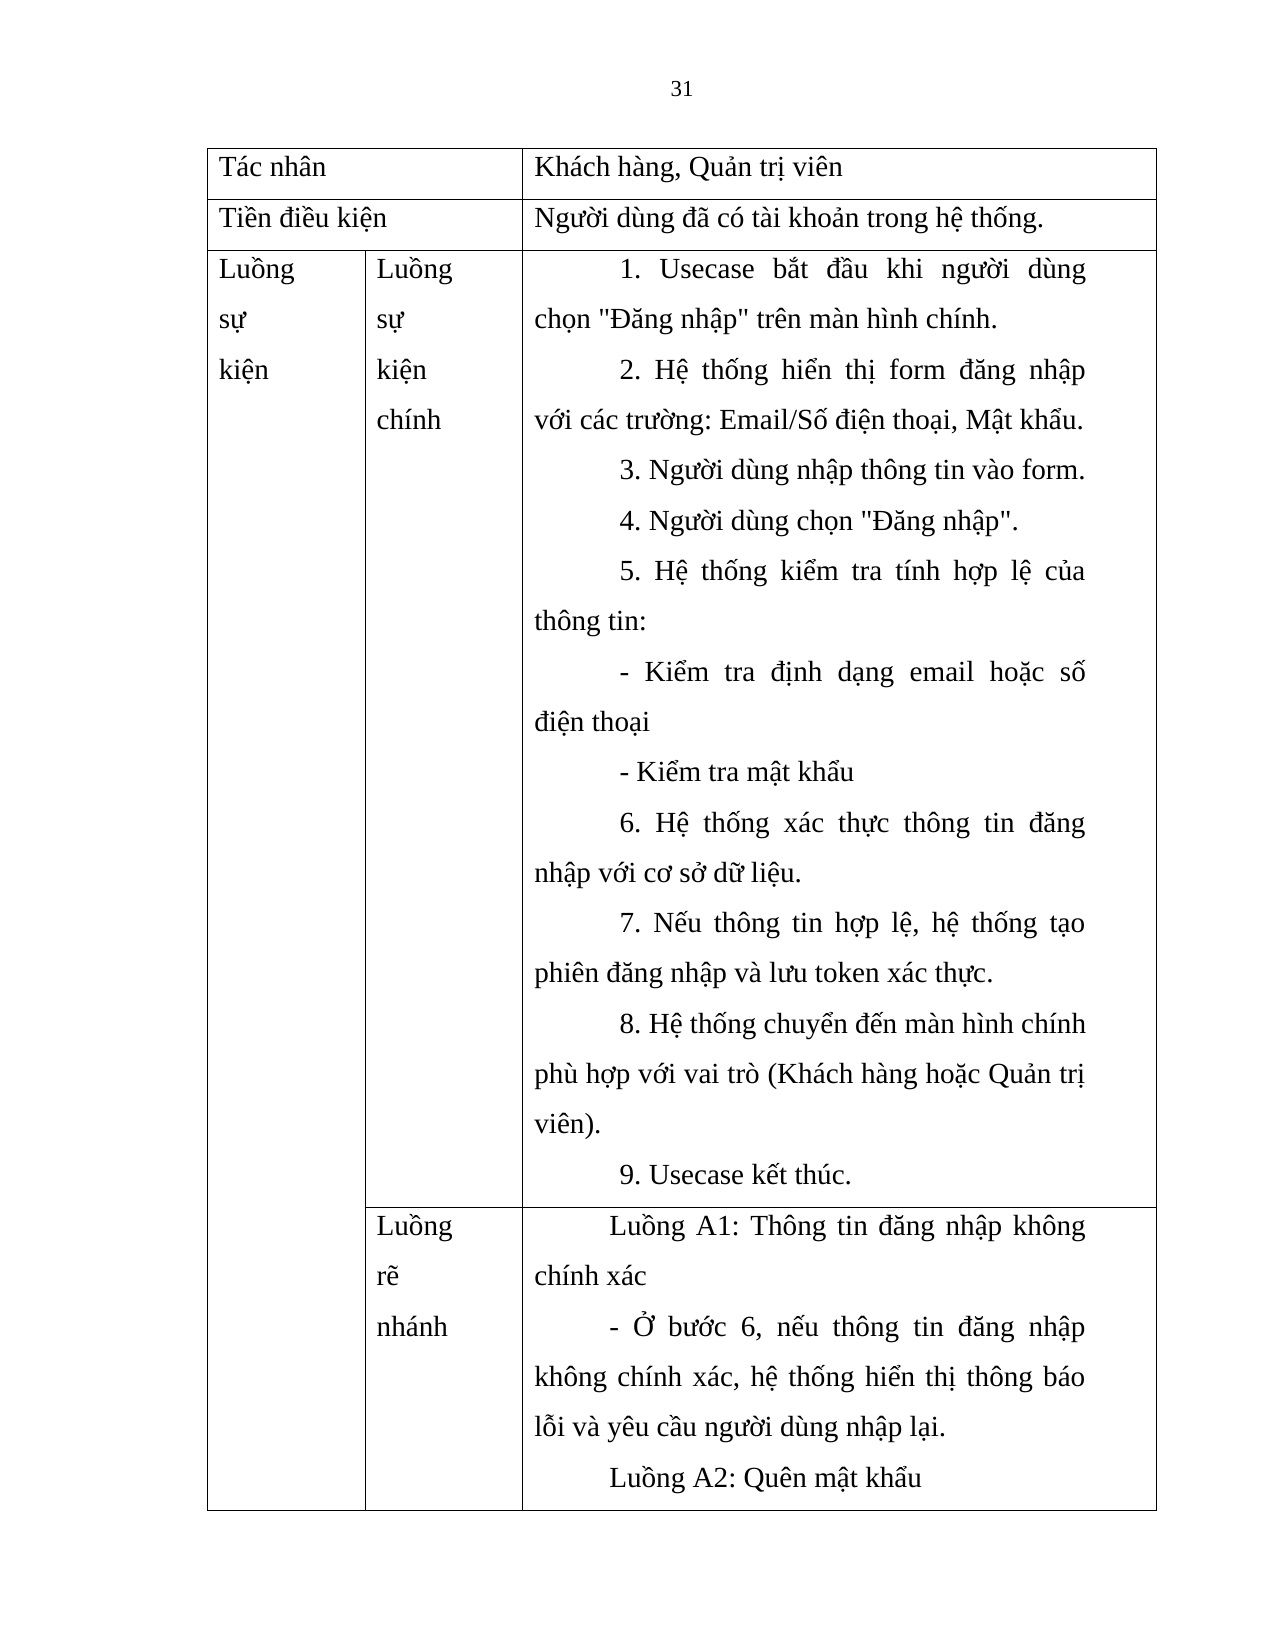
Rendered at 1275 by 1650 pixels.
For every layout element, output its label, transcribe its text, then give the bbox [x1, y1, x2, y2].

table_cell Luồng sự kiện [208, 251, 365, 1510]
table_cell Luồng sự kiện chính [366, 251, 522, 1207]
table_cell 1. Usecase bắt đầu khi người dùng chọn "Đăng nhập" trên màn hình chính. 2. Hệ thống hiển thị form đăng nhập với các trường: Email/Số điện thoại, Mật khẩu. 3. Người dùng nhập thông tin vào form. 4. Người dùng chọn "Đăng nhập". 5. Hệ thống kiểm tra tính hợp lệ của thông tin: - Kiểm tra định dạng email hoặc số điện thoại - Kiểm tra mật khẩu 6. Hệ thống xác thực thông tin đăng nhập với cơ sở dữ liệu. 7. Nếu thông tin hợp lệ, hệ thống tạo phiên đăng nhập và lưu token xác thực. 8. Hệ thống chuyển đến màn hình chính phù hợp với vai trò (Khách hàng hoặc Quản trị viên). 9. Usecase kết thúc. [523, 251, 1156, 1207]
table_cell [523, 1208, 1156, 1510]
table_cell Tác nhân [208, 149, 522, 199]
table_cell Tiền điều kiện [208, 200, 522, 250]
table_cell Người dùng đã có tài khoản trong hệ thống. [523, 200, 1156, 250]
table_cell Luồng rẽ nhánh [366, 1208, 522, 1510]
table_cell Khách hàng, Quản trị viên [523, 149, 1156, 199]
